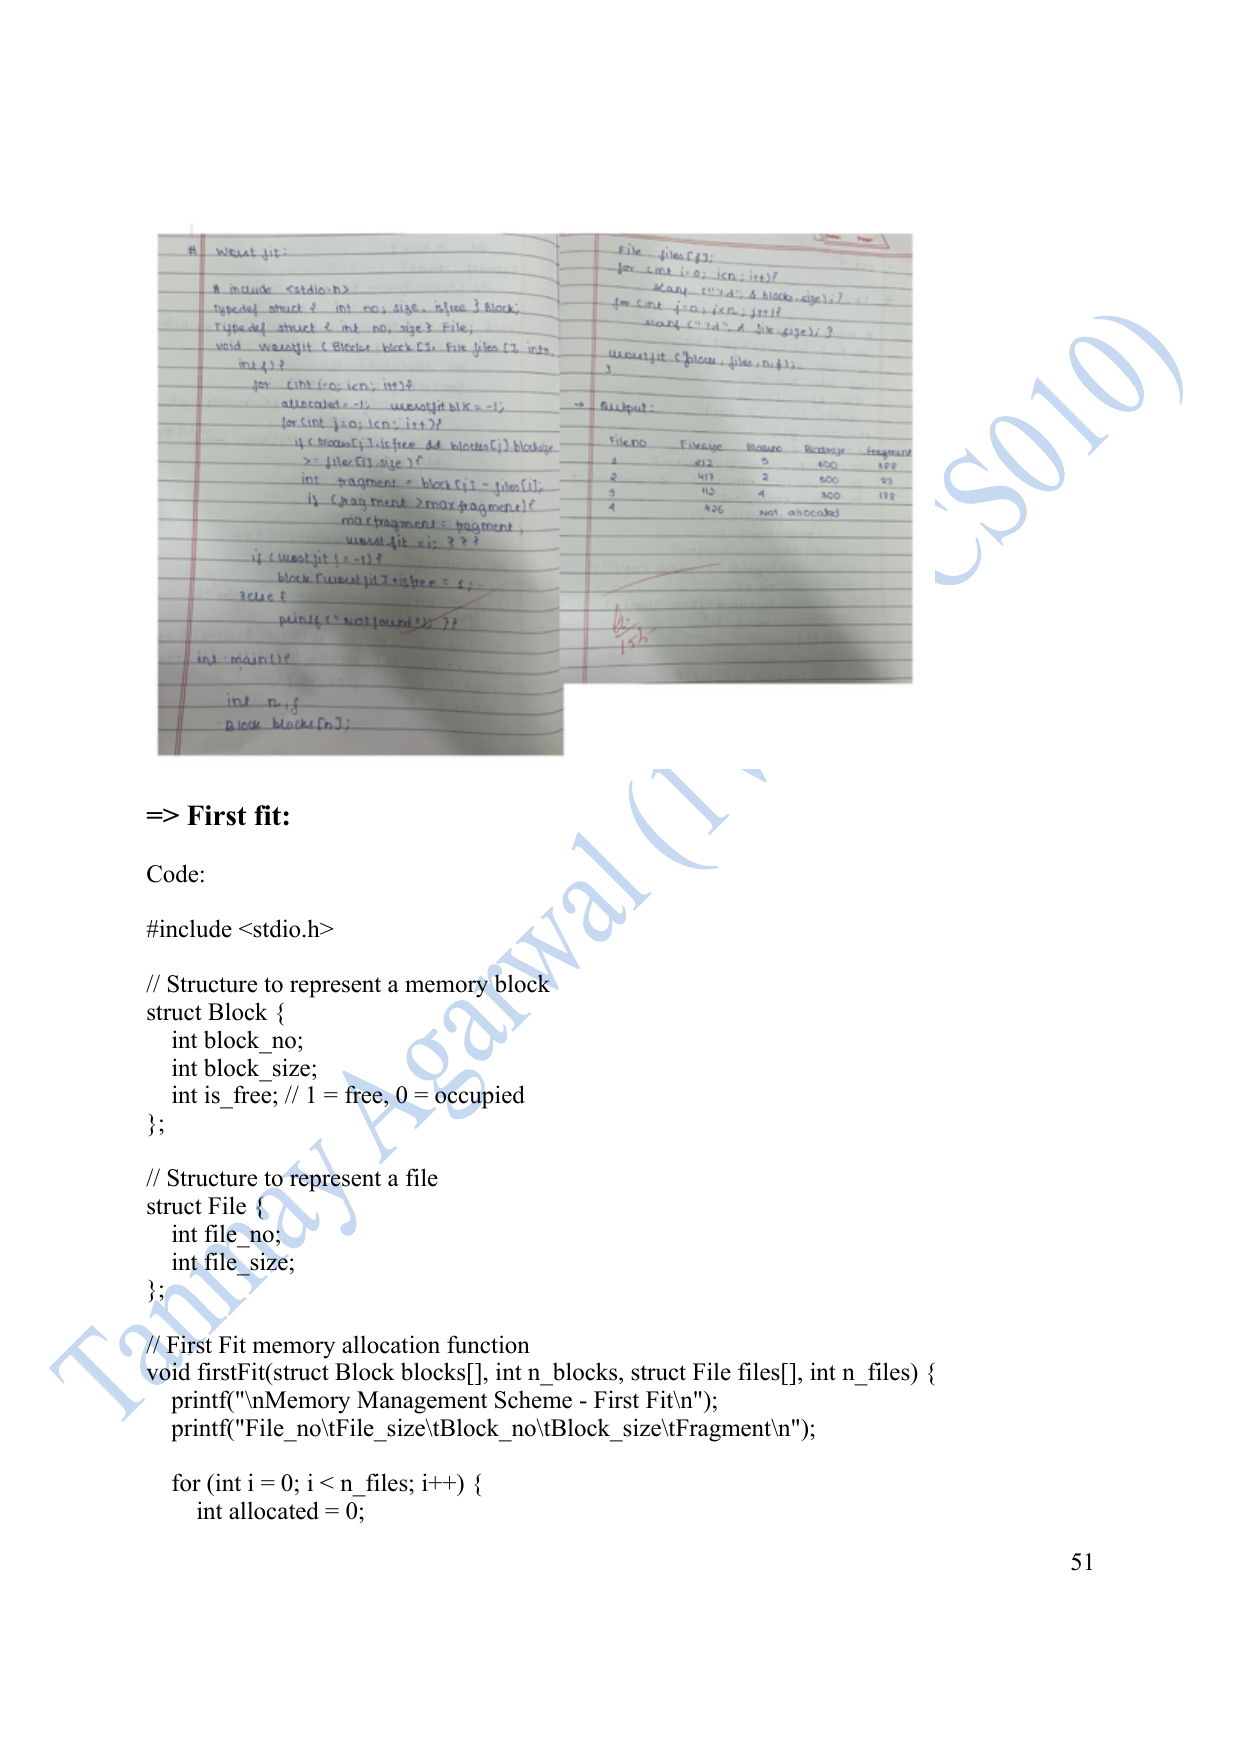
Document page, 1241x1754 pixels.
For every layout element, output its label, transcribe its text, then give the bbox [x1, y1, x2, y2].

text int is_free; // 1 = free, 0 = occupied [146, 1081, 1102, 1109]
text printf("File_no\tFile_size\tBlock_no\tBlock_size\tFragment\n"); [146, 1414, 1102, 1442]
text struct Block { [146, 998, 1102, 1026]
text int block_size; [146, 1054, 1102, 1081]
text #include <stdio.h> [146, 887, 1102, 943]
text int file_no; [146, 1220, 1102, 1248]
text int file_size; [146, 1248, 1102, 1275]
text }; [146, 1109, 1102, 1137]
text Code: [146, 860, 1102, 887]
text // Structure to represent a memory block [146, 971, 1102, 998]
text void firstFit(struct Block blocks[], int n_blocks, struct File files[], int n_files) { [146, 1358, 1102, 1386]
text // Structure to represent a file [146, 1164, 1102, 1192]
text // First Fit memory allocation function [146, 1331, 1102, 1358]
text printf("\nMemory Management Scheme - First Fit\n"); [146, 1386, 1102, 1414]
text int block_no; [146, 1026, 1102, 1054]
text for (int i = 0; i < n_files; i++) { [146, 1469, 1102, 1497]
text int allocated = 0; [146, 1497, 1102, 1525]
picture [146, 220, 935, 769]
text }; [146, 1275, 1102, 1303]
text struct File { [146, 1192, 1102, 1220]
